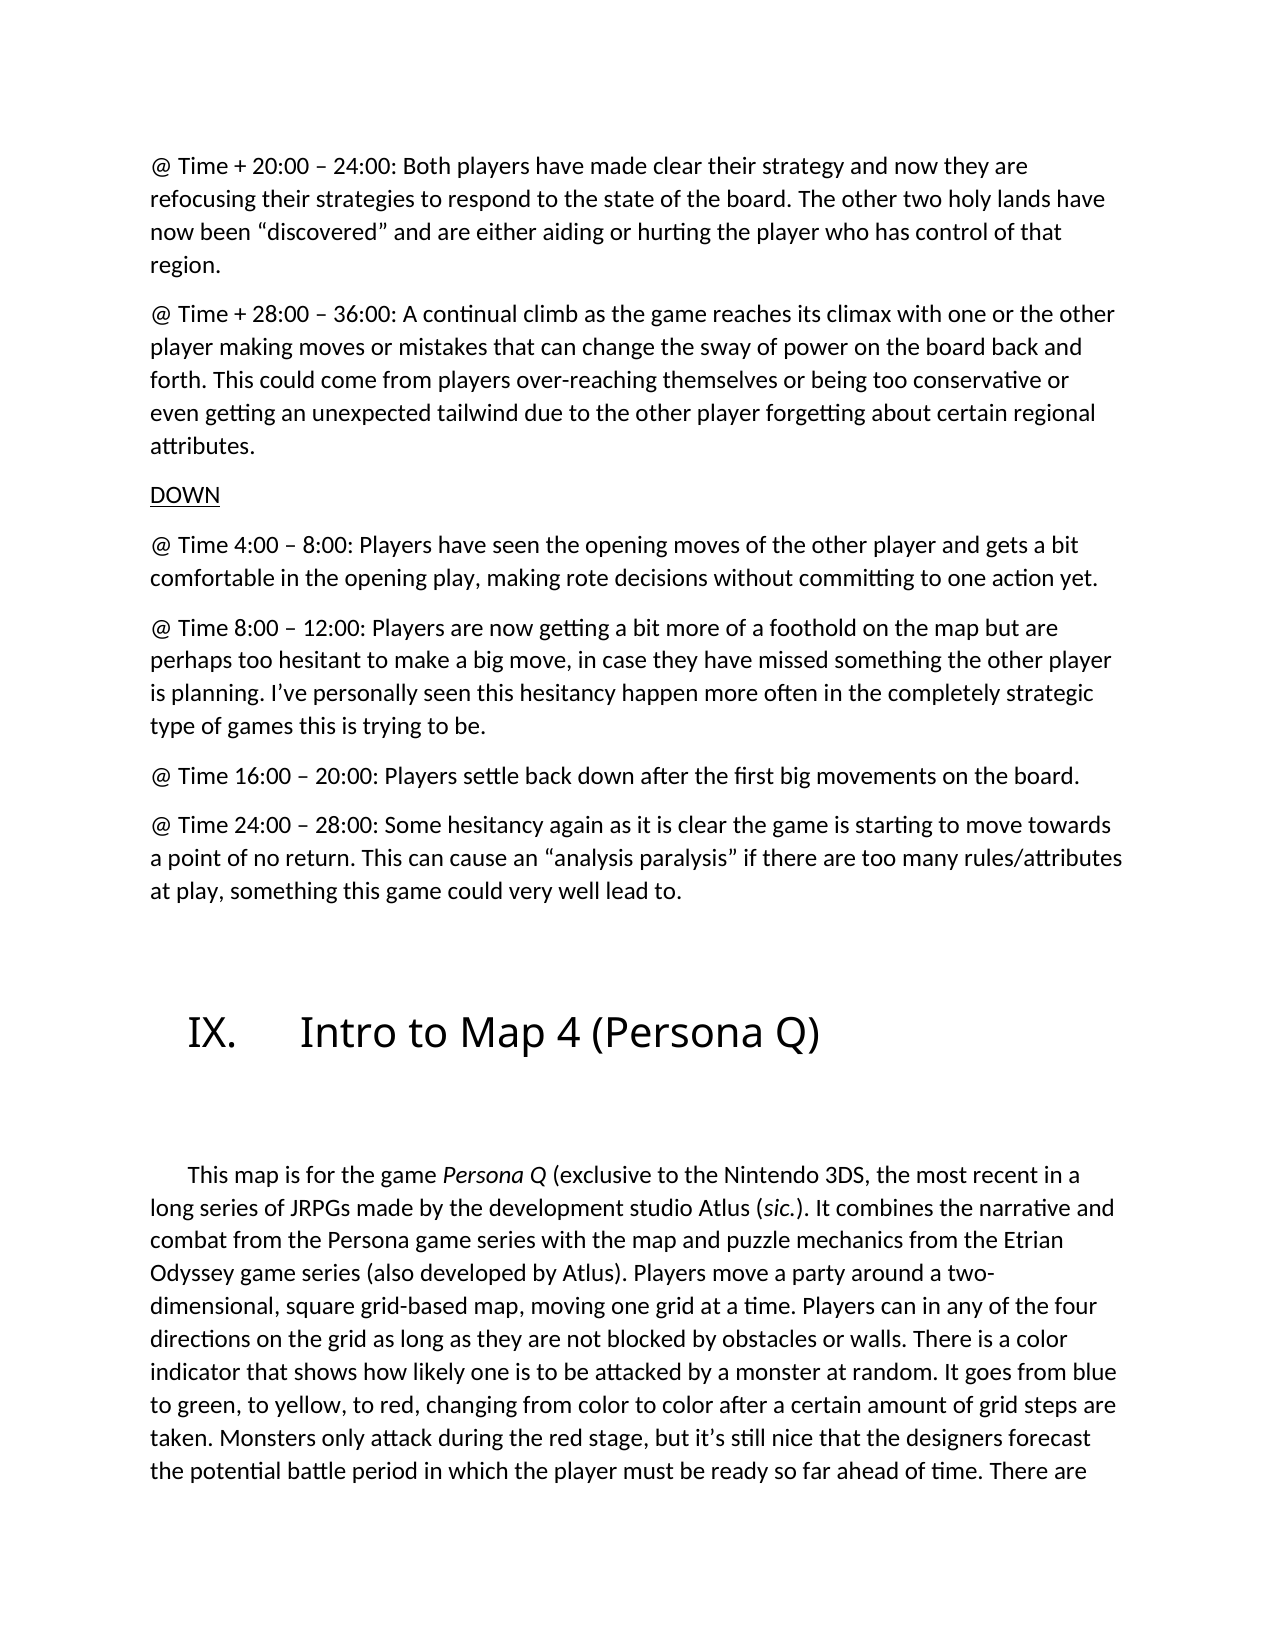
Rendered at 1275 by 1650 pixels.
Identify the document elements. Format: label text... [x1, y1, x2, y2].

text @ Time 16:00 – 20:00: Players settle back down after the first big movements on the board. [150, 760, 1125, 791]
text @ Time 8:00 – 12:00: Players are now getting a bit more of a foothold on the map but are perhaps too hesitant to make a big move, in case they have missed something the other player is planning. I’ve personally seen this hesitancy happen more often in the completely strategic type of games this is trying to be. [150, 612, 1125, 741]
text @ Time + 20:00 – 24:00: Both players have made clear their strategy and now they are refocusing their strategies to respond to the state of the board. The other two holy lands have now been “discovered” and are either aiding or hurting the player who has control of that region. [150, 150, 1125, 279]
text @ Time 24:00 – 28:00: Some hesitancy again as it is clear the game is starting to move towards a point of no return. This can cause an “analysis paralysis” if there are too many rules/attributes at play, something this game could very well lead to. [150, 809, 1125, 906]
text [150, 1159, 1125, 1486]
list Intro to Map 4 (Persona Q) [187, 1003, 1125, 1060]
text @ Time 4:00 – 8:00: Players have seen the opening moves of the other player and gets a bit comfortable in the opening play, making rote decisions without committing to one action yet. [150, 529, 1125, 593]
text DOWN [150, 479, 1125, 510]
text @ Time + 28:00 – 36:00: A continual climb as the game reaches its climax with one or the other player making moves or mistakes that can change the sway of power on the board back and forth. This could come from players over-reaching themselves or being too conservative or even getting an unexpected tailwind due to the other player forgetting about certain regional attributes. [150, 298, 1125, 461]
